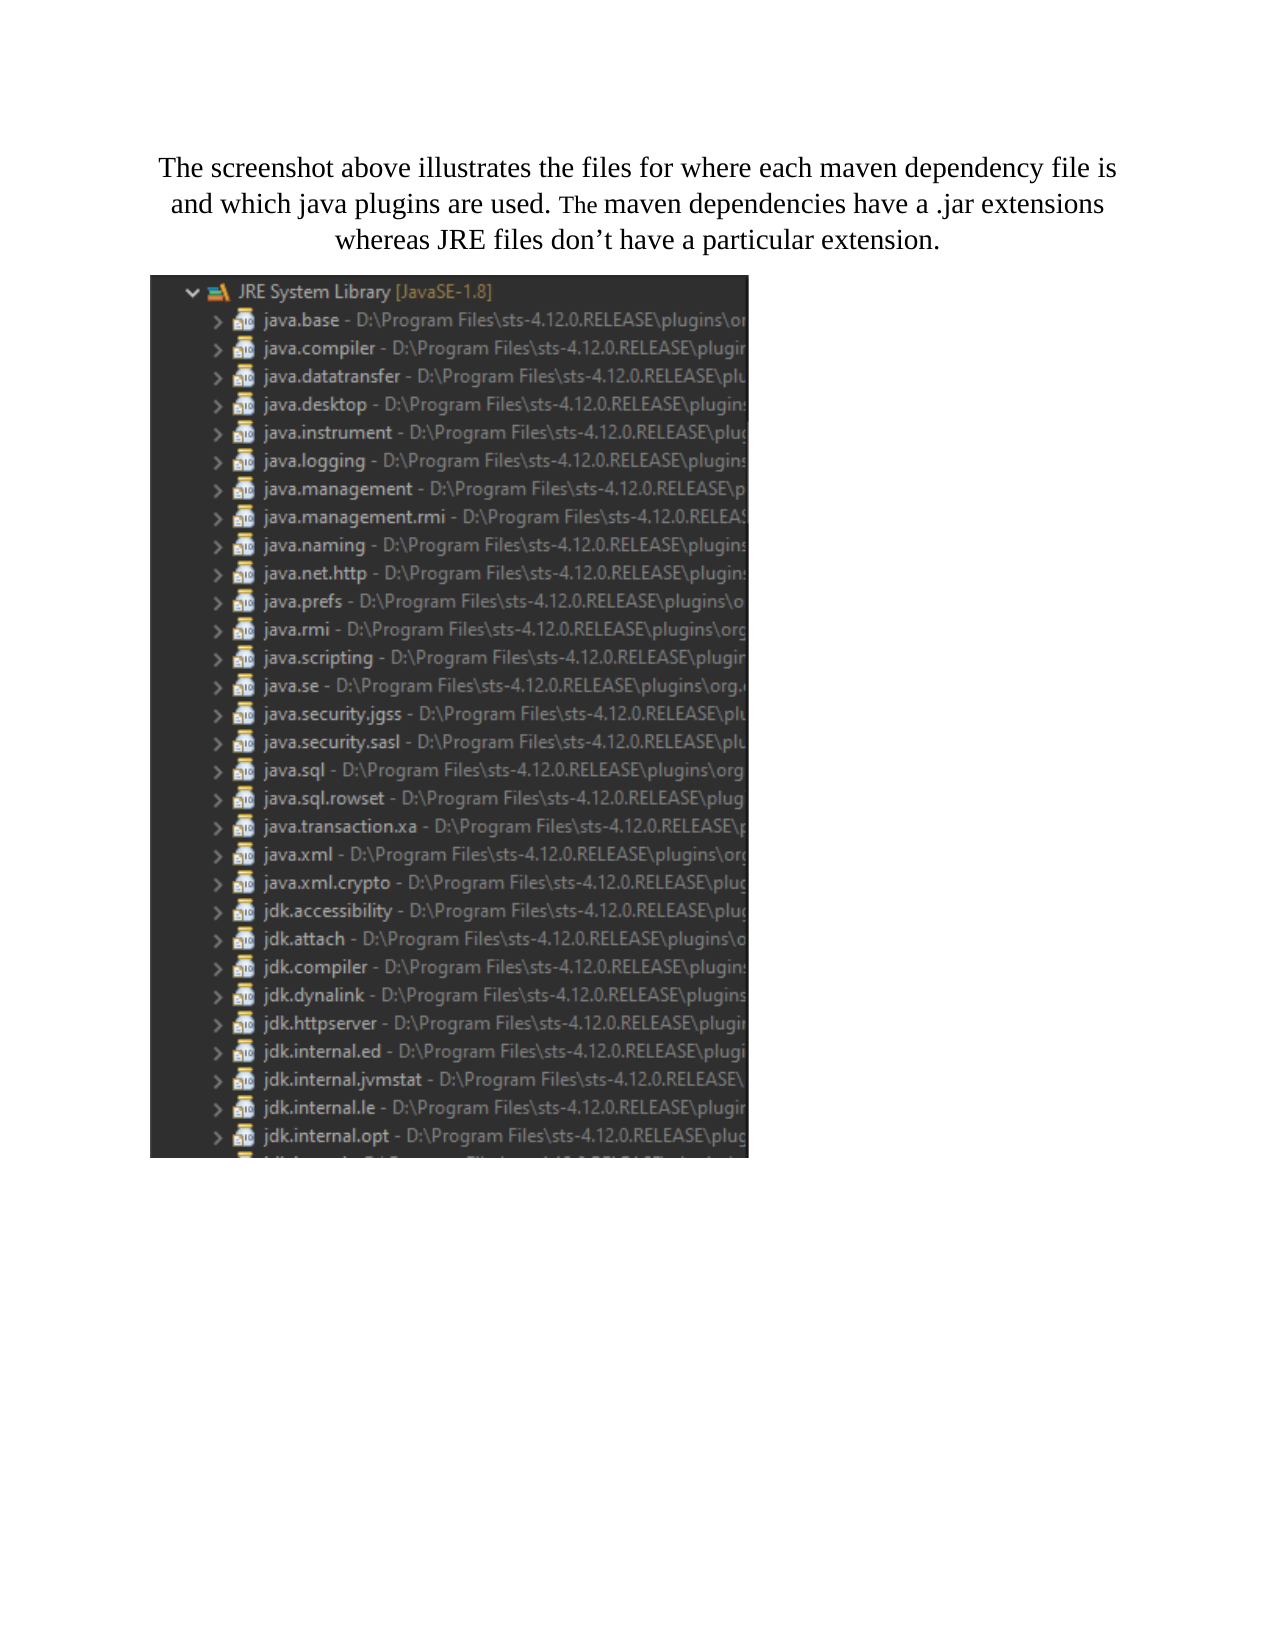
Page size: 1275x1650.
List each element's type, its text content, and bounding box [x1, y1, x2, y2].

picture [150, 275, 749, 1158]
text The screenshot above illustrates the files for where each maven dependency file is and which java plugins are used. The maven dependencies have a .jar extensions whereas JRE files don’t have a particular extension. [150, 150, 1125, 256]
